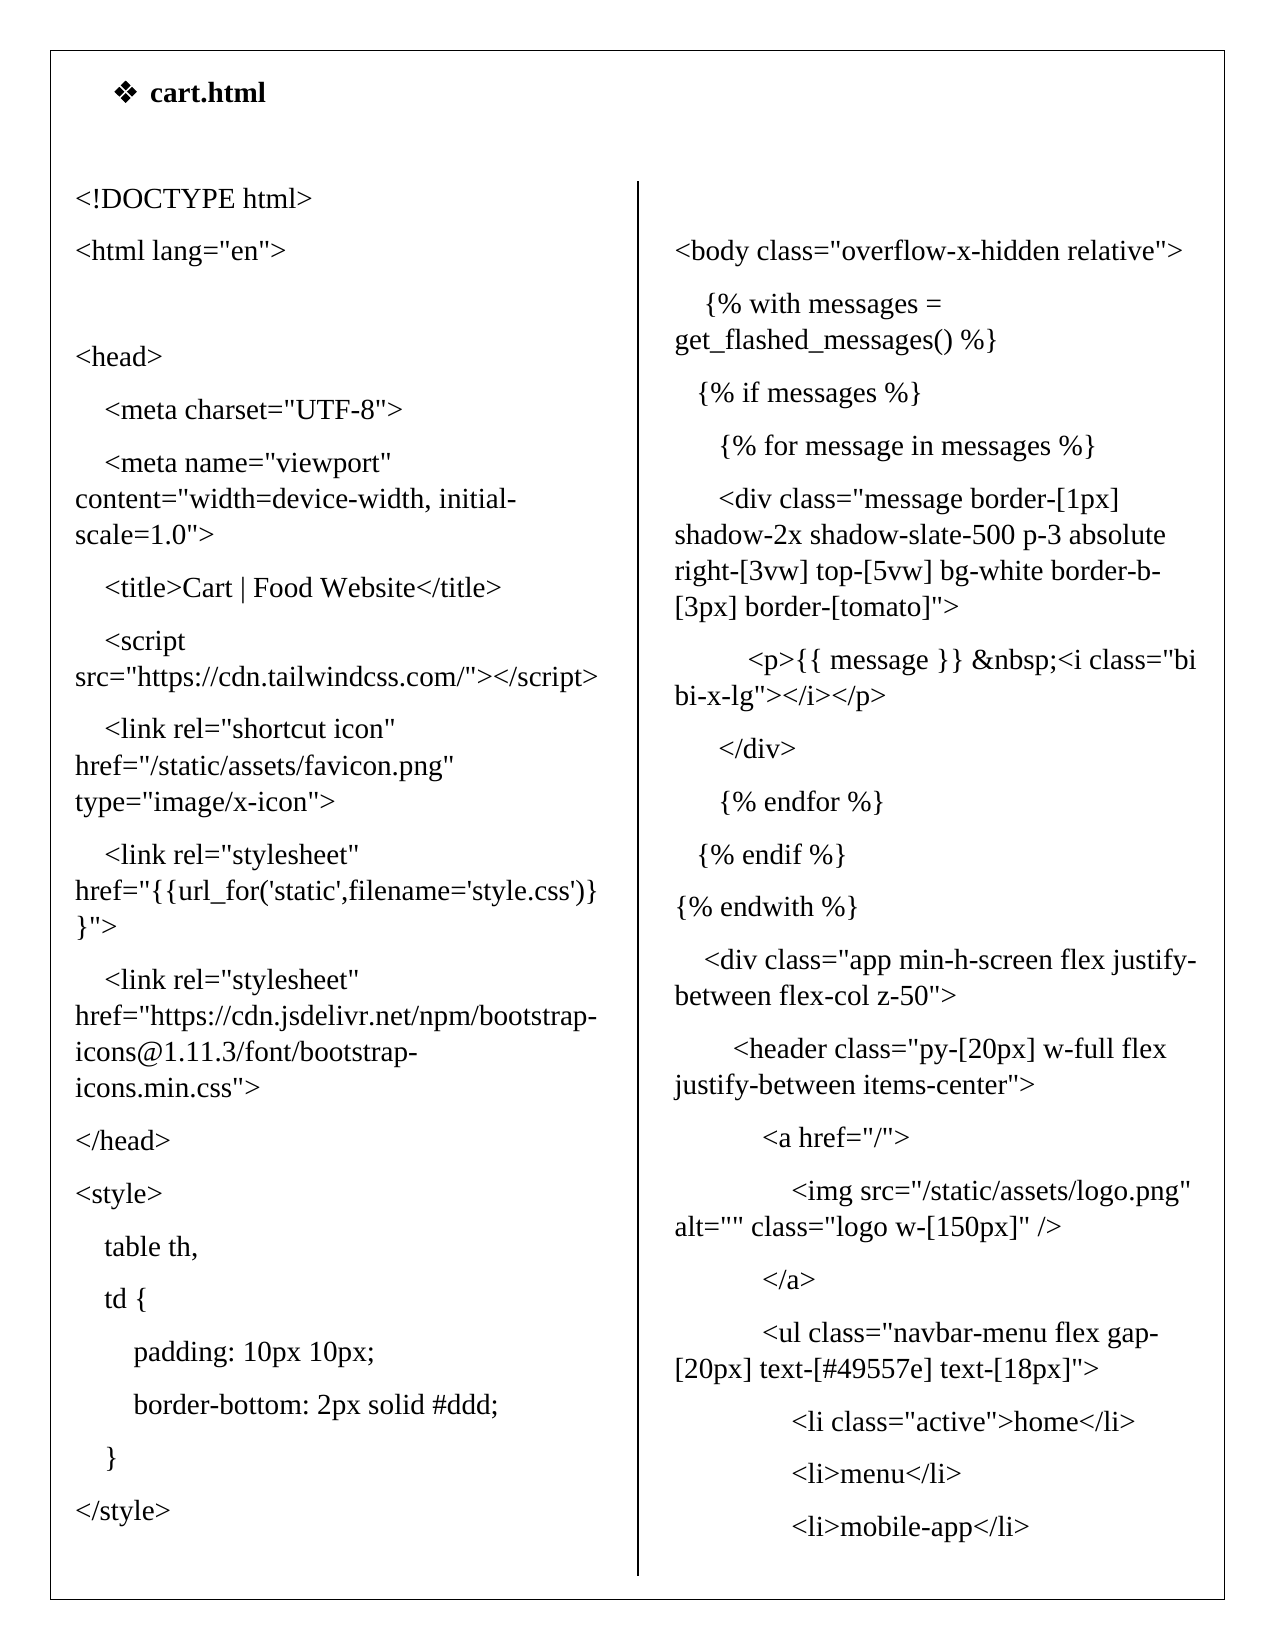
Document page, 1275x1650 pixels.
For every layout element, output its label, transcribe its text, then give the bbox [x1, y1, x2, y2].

text <head> [75, 339, 601, 373]
text td { [75, 1282, 601, 1315]
text <li>menu</li> [674, 1457, 1200, 1490]
text </a> [674, 1262, 1200, 1296]
text <title>Cart | Food Website</title> [75, 570, 601, 603]
list cart.html [112, 75, 1200, 109]
text <meta charset="UTF-8"> [75, 392, 601, 426]
text {% endif %} [674, 837, 1200, 870]
text <meta name="viewport" content="width=device-width, initial-scale=1.0"> [75, 445, 601, 551]
text <a href="/"> [674, 1120, 1200, 1154]
text {% endwith %} [674, 889, 1200, 923]
text <script src="https://cdn.tailwindcss.com/"></script> [75, 623, 601, 692]
text <ul class="navbar-menu flex gap-[20px] text-[#49557e] text-[18px]"> [674, 1315, 1200, 1384]
text padding: 10px 10px; [75, 1334, 601, 1368]
text table th, [75, 1229, 601, 1262]
text <link rel="stylesheet" href="https://cdn.jsdelivr.net/npm/bootstrap-icons@1.11.3/font/bootstrap-icons.min.css"> [75, 962, 601, 1104]
text } [75, 1440, 601, 1473]
text <!DOCTYPE html> [75, 181, 601, 214]
text {% if messages %} [674, 375, 1200, 409]
text <img src="/static/assets/logo.png" alt="" class="logo w-[150px]" /> [674, 1173, 1200, 1243]
text <html lang="en"> [75, 233, 601, 267]
text <style> [75, 1176, 601, 1209]
text </style> [75, 1493, 601, 1526]
text <li>mobile-app</li> [674, 1509, 1200, 1543]
text <div class="app min-h-screen flex justify-between flex-col z-50"> [674, 942, 1200, 1012]
text <body class="overflow-x-hidden relative"> [674, 233, 1200, 267]
text {% with messages = get_flashed_messages() %} [674, 286, 1200, 356]
text <header class="py-[20px] w-full flex justify-between items-center"> [674, 1031, 1200, 1101]
text <p>{{ message }} &nbsp;<i class="bi bi-x-lg"></i></p> [674, 642, 1200, 712]
text </head> [75, 1123, 601, 1157]
text border-bottom: 2px solid #ddd; [75, 1387, 601, 1421]
text </div> [674, 731, 1200, 765]
text {% endfor %} [674, 784, 1200, 817]
text <li class="active">home</li> [674, 1404, 1200, 1437]
text <div class="message border-[1px] shadow-2x shadow-slate-500 p-3 absolute right-[3vw] top-[5vw] bg-white border-b-[3px] border-[tomato]"> [674, 481, 1200, 623]
text <link rel="stylesheet" href="{{url_for('static',filename='style.css')}}"> [75, 837, 601, 943]
text <link rel="shortcut icon" href="/static/assets/favicon.png" type="image/x-icon"> [75, 712, 601, 817]
text {% for message in messages %} [674, 428, 1200, 462]
